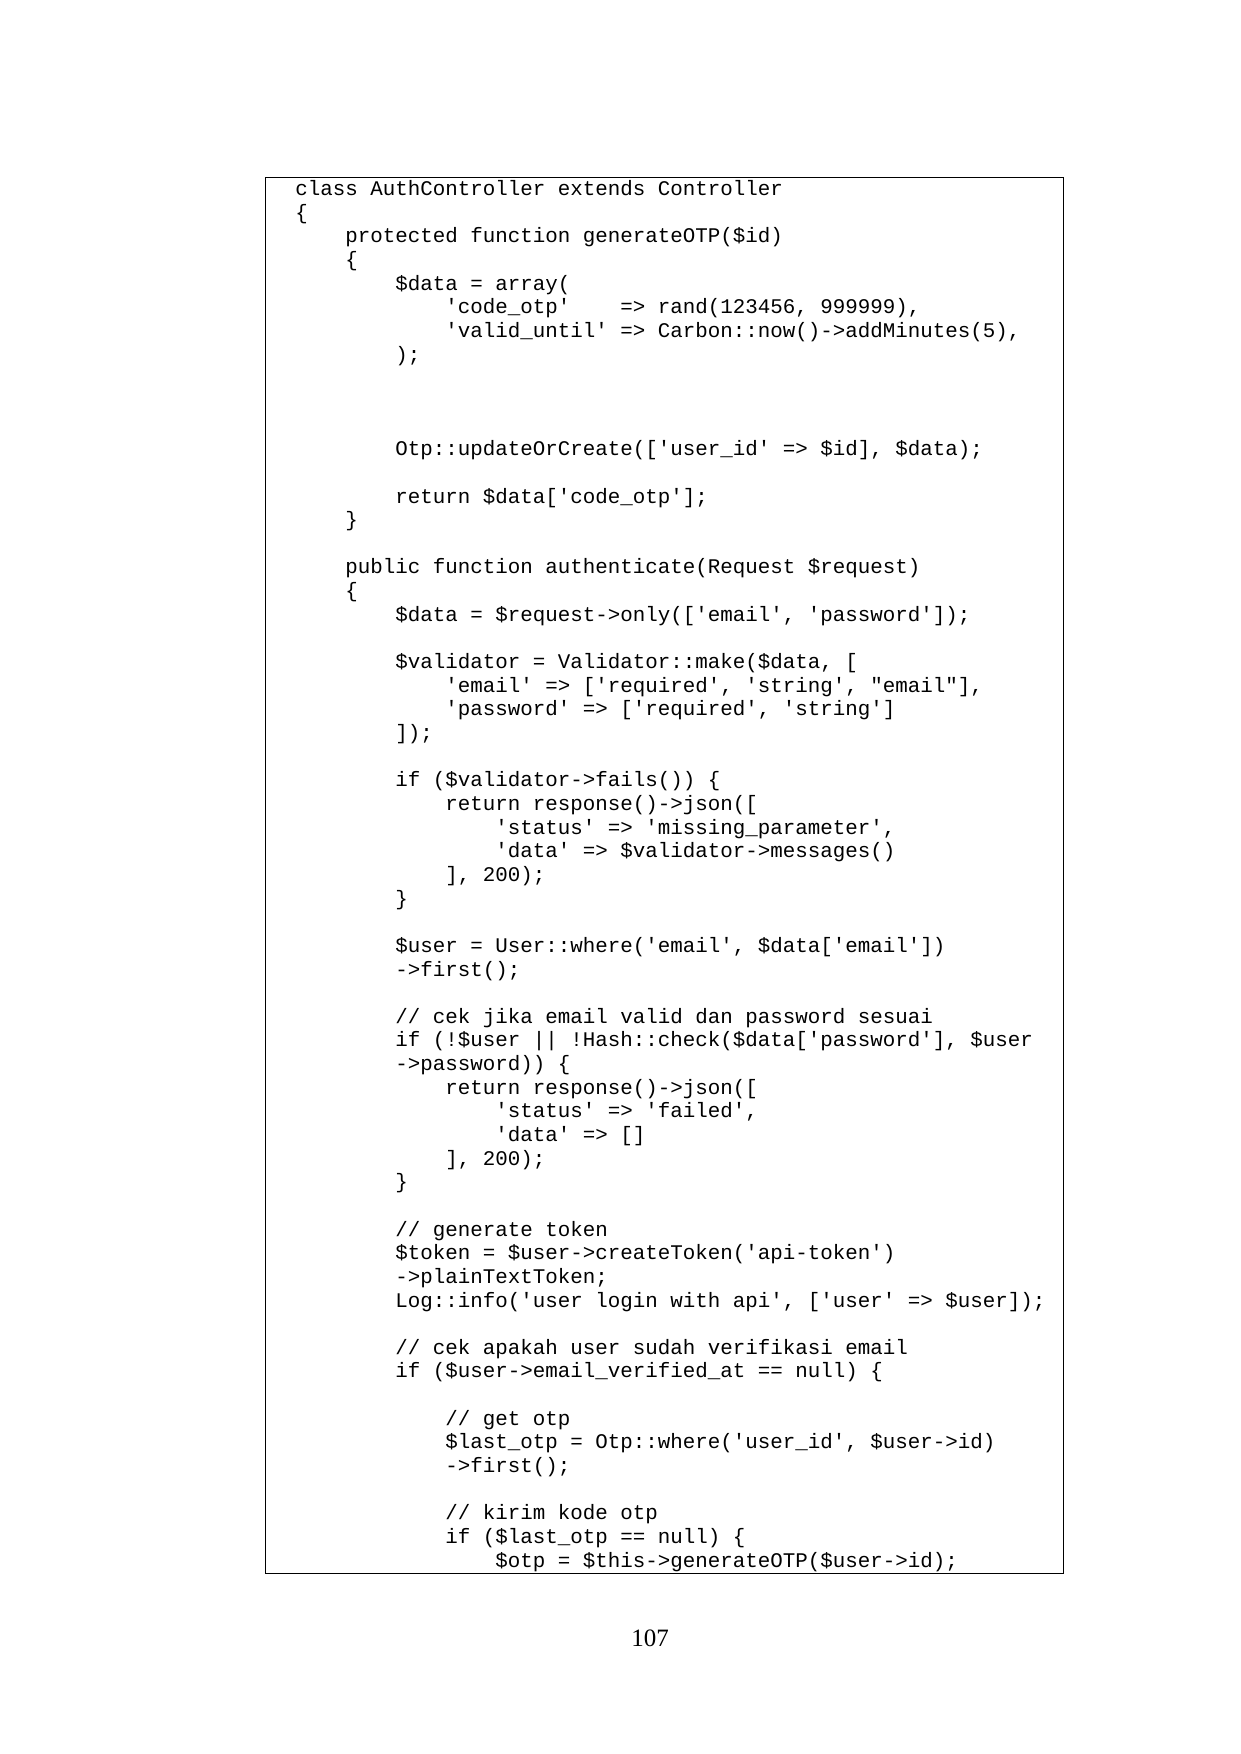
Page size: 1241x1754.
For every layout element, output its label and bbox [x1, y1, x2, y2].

table_header [266, 178, 1063, 1573]
